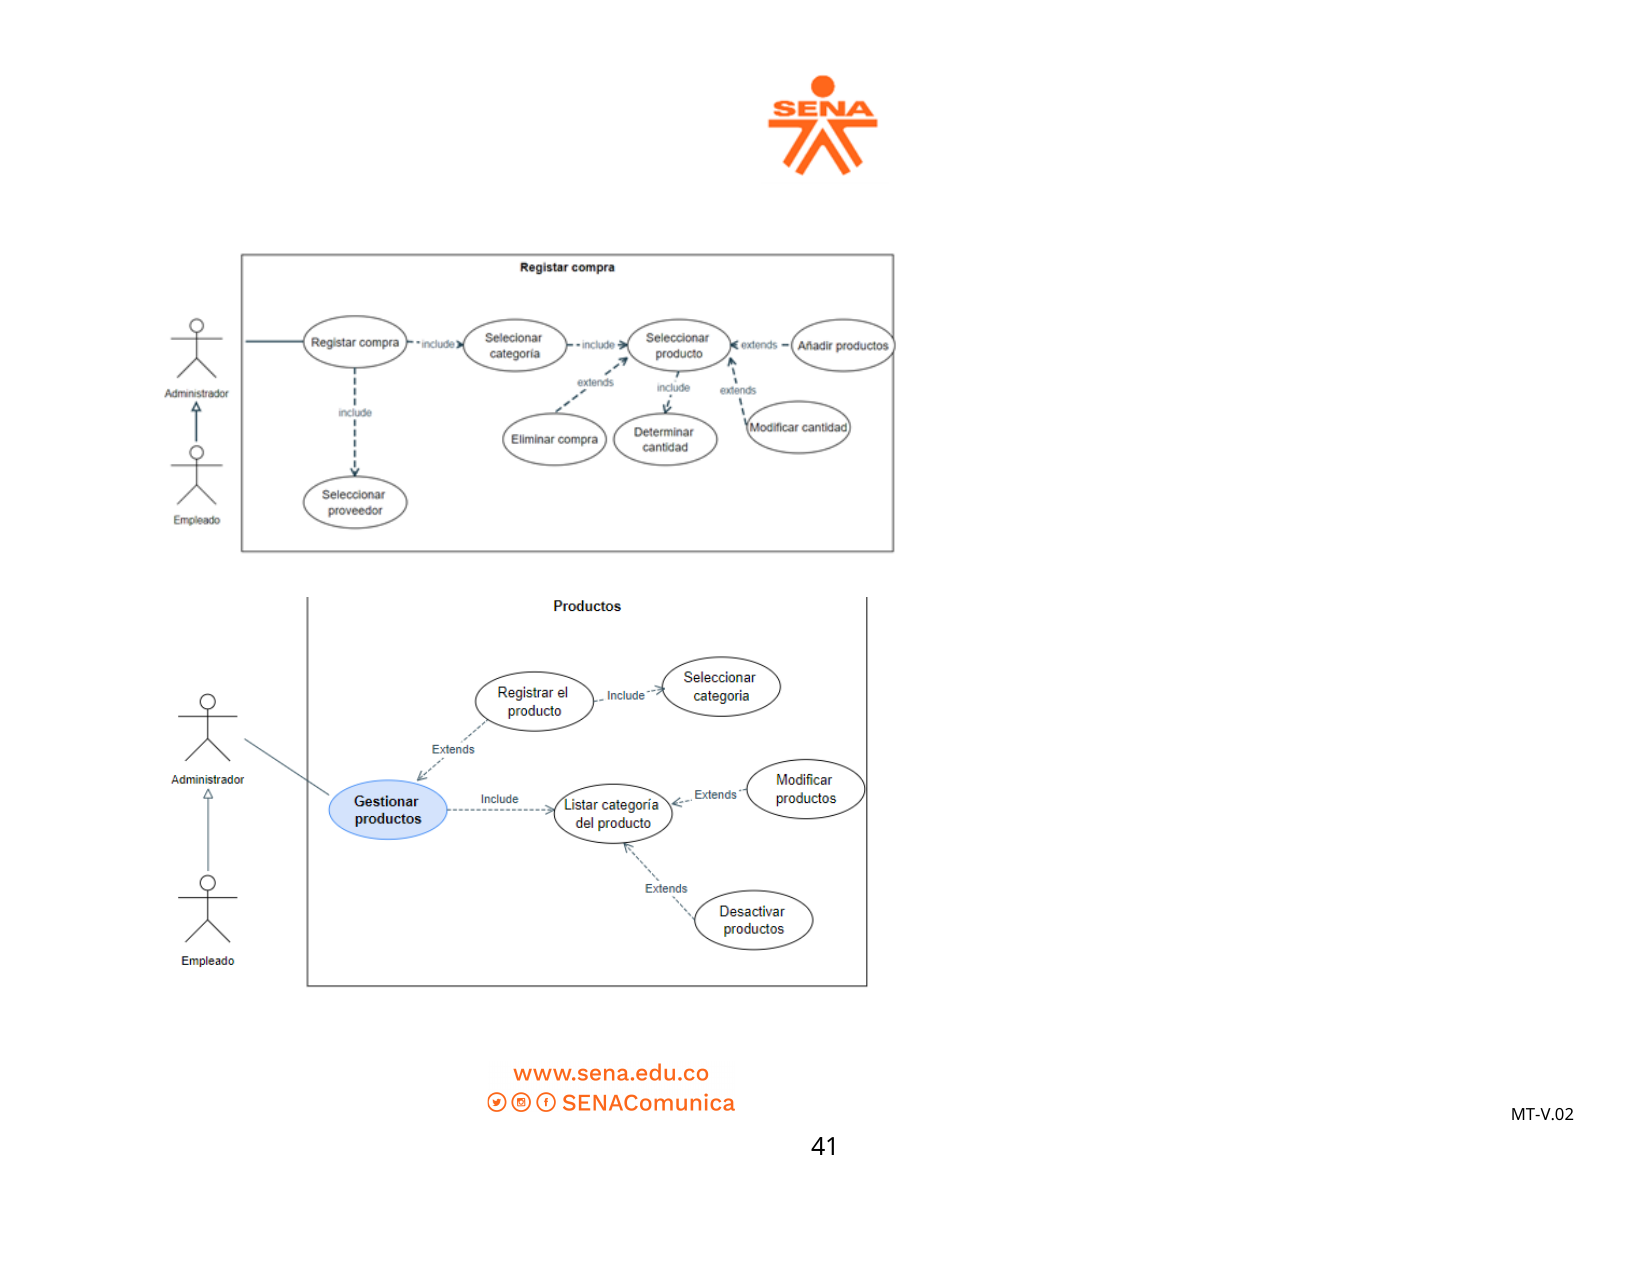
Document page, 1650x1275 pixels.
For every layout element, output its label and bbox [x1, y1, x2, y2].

picture [147, 237, 919, 578]
picture [761, 73, 889, 184]
picture [147, 597, 890, 993]
picture [487, 1061, 735, 1112]
